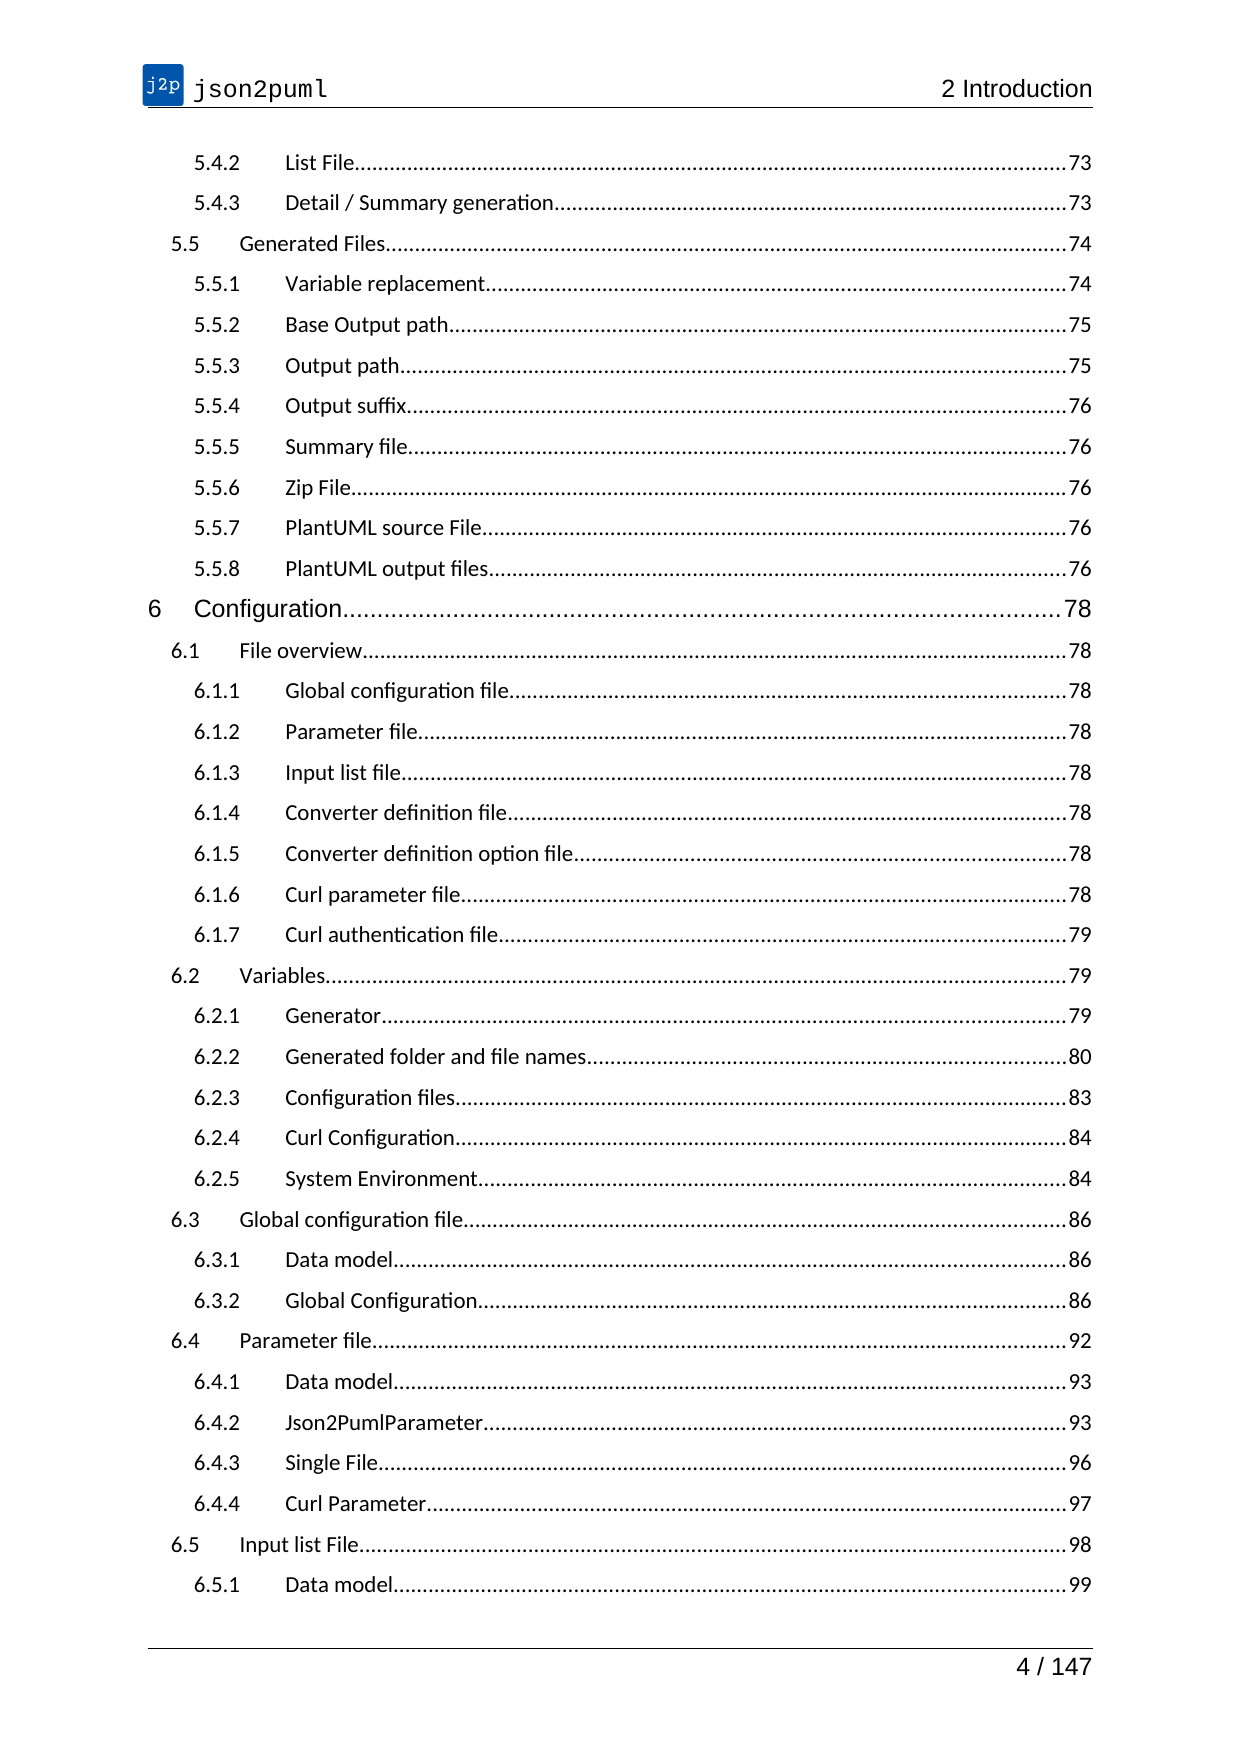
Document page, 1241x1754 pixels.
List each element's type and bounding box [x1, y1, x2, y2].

picture [142, 64, 184, 106]
